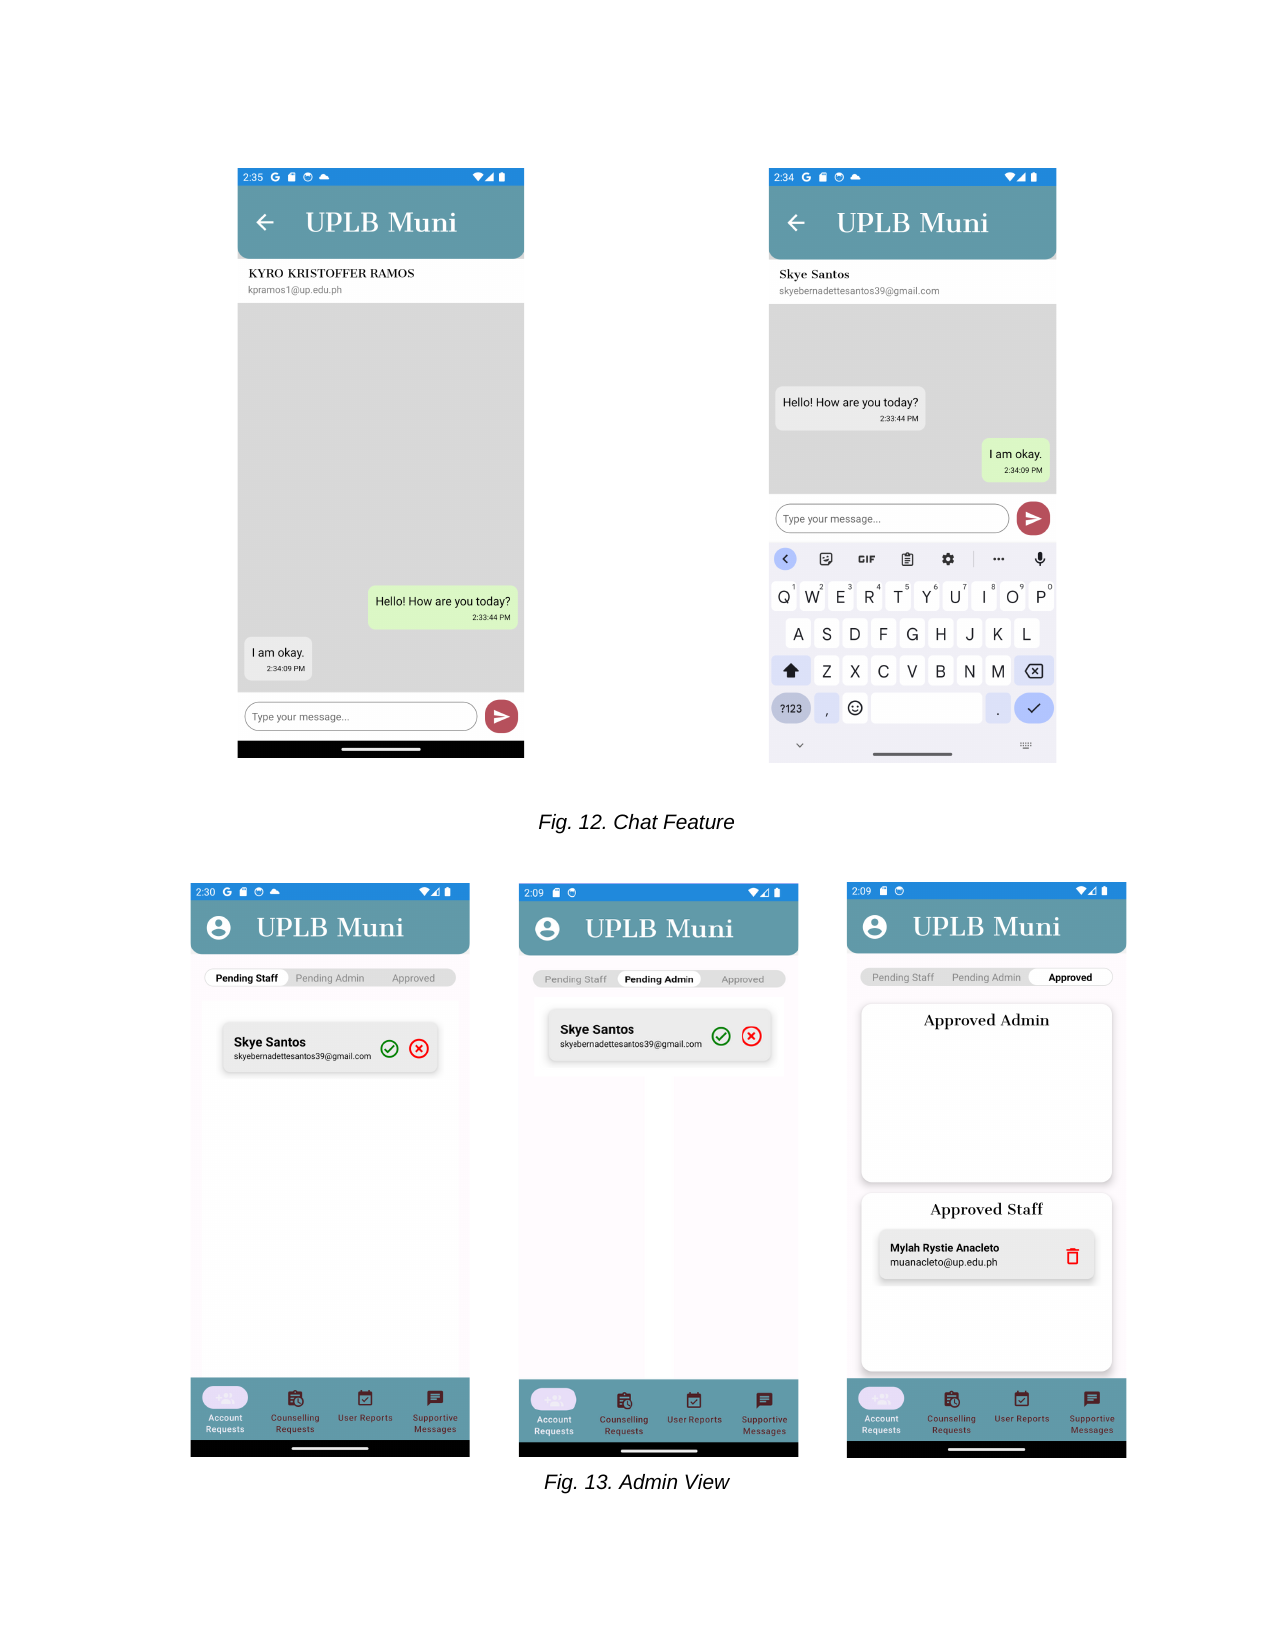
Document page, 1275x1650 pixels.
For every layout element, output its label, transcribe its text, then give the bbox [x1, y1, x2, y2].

picture [768, 168, 1057, 763]
text Fig. 12. Chat Feature [150, 810, 1125, 834]
picture [846, 882, 1127, 1458]
picture [518, 883, 799, 1457]
picture [237, 168, 525, 758]
text Fig. 13. Admin View [150, 1470, 1125, 1494]
picture [190, 883, 470, 1457]
